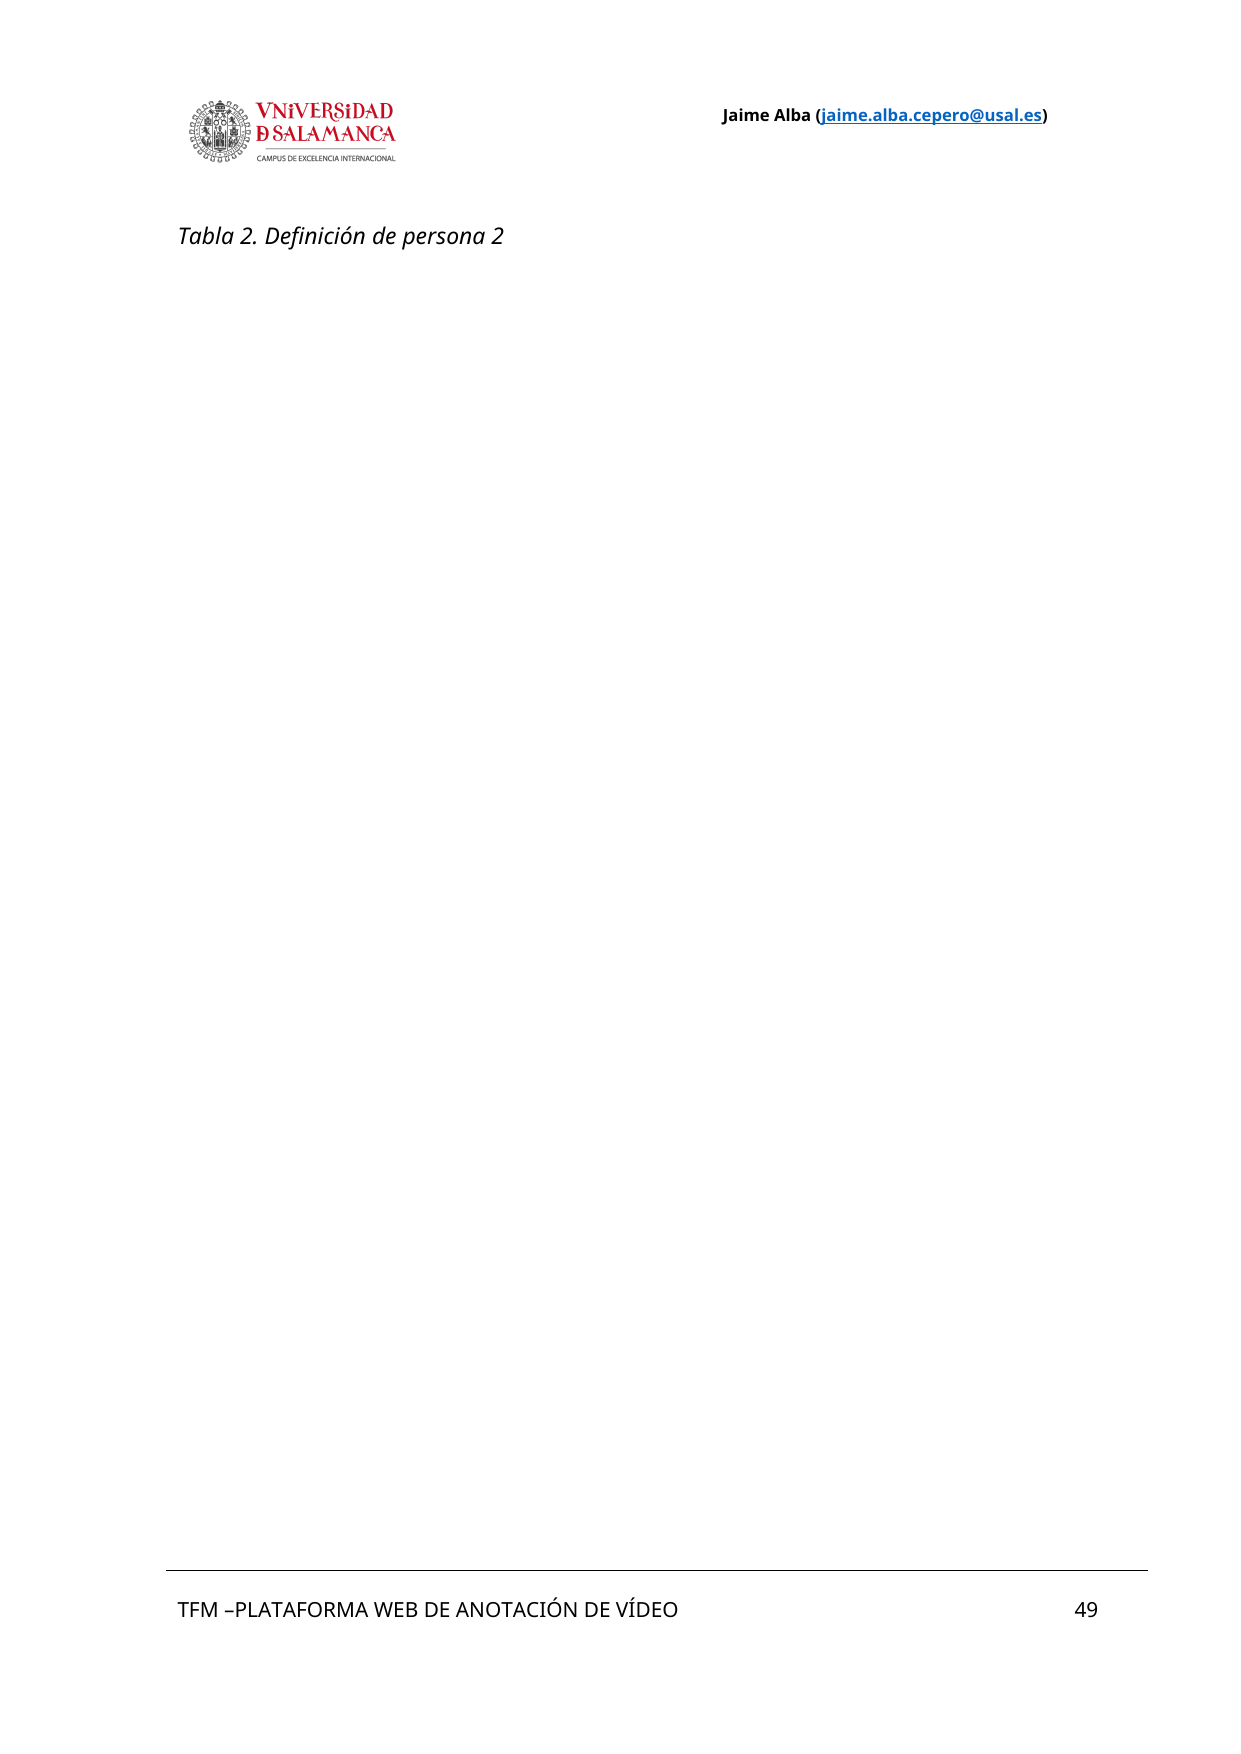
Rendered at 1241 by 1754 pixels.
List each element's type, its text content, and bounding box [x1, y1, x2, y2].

picture [188, 99, 397, 163]
text Tabla 2. Definición de persona 2 [177, 219, 1137, 251]
